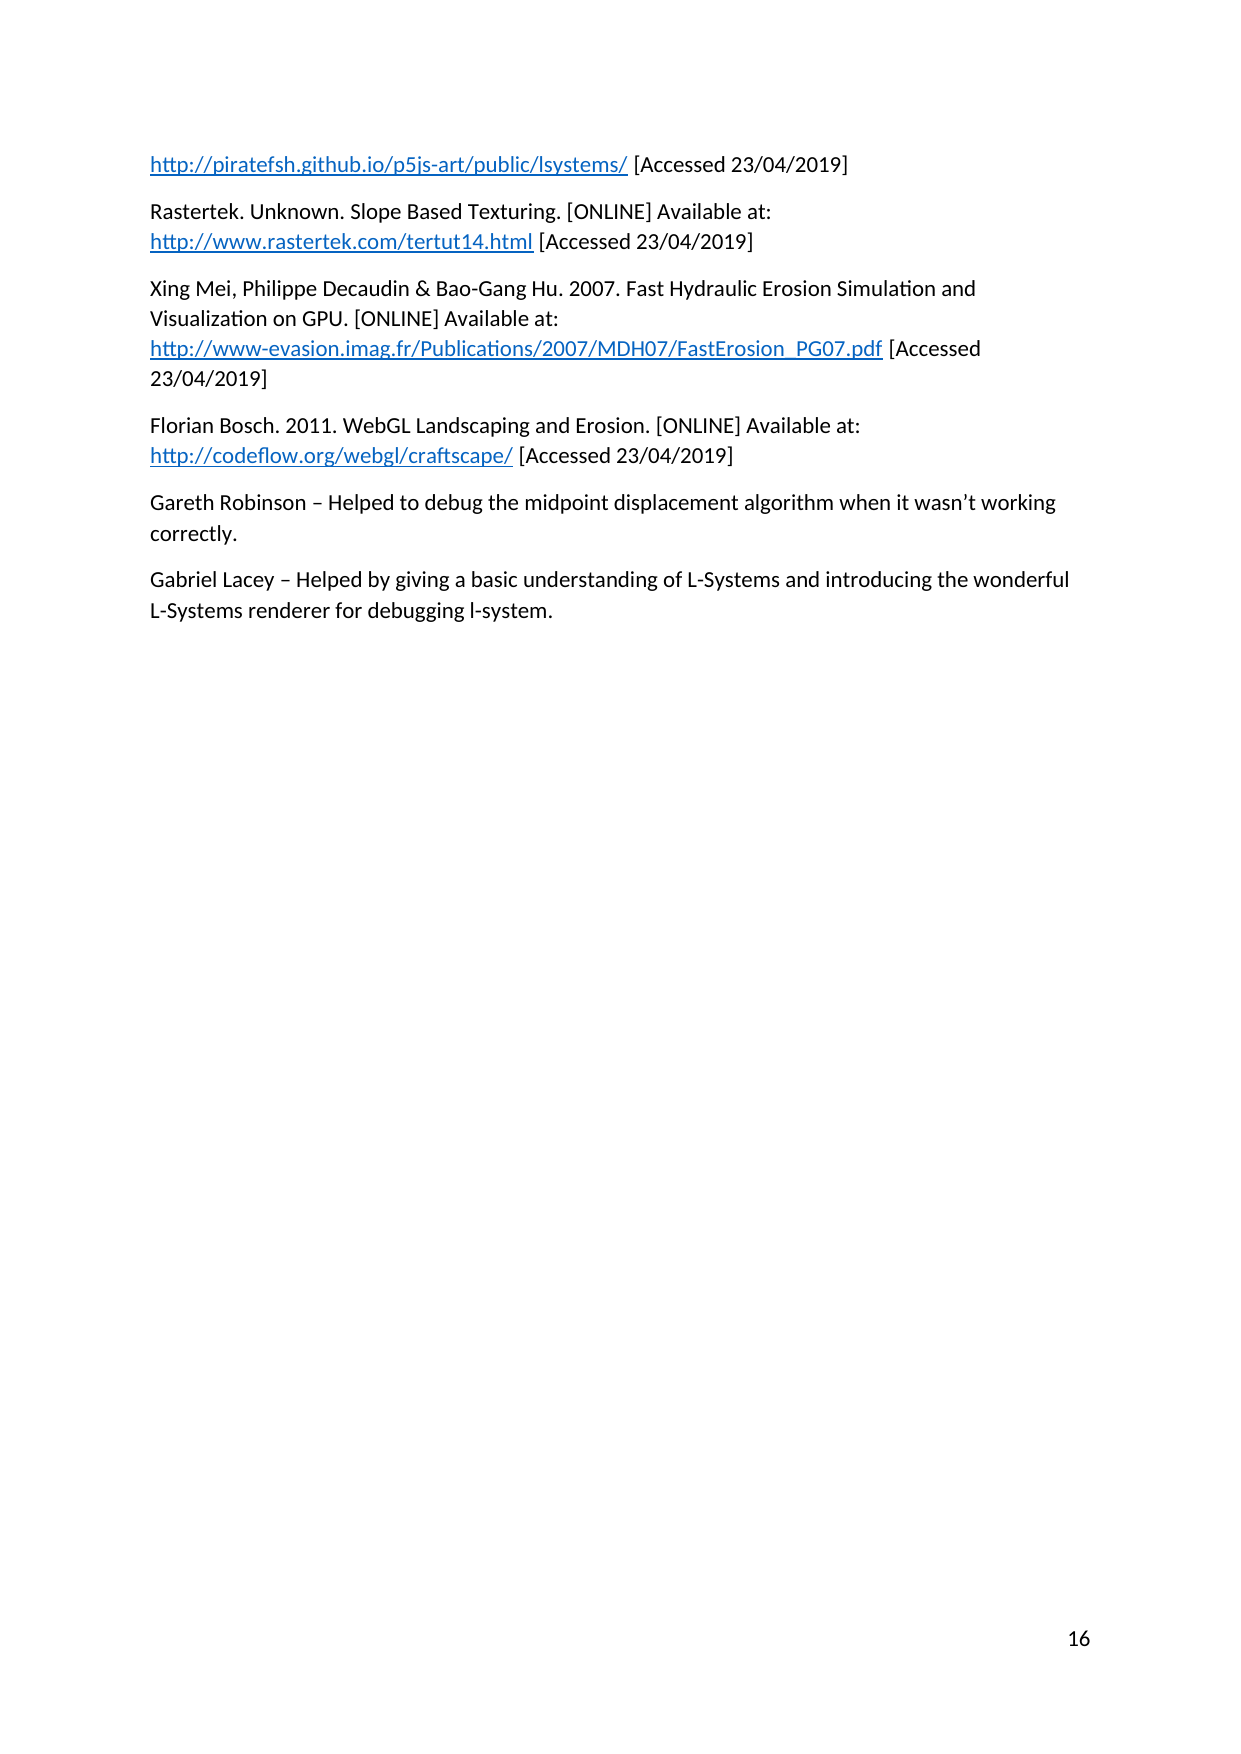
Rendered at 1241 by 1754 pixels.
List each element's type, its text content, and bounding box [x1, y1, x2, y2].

text Xing Mei, Philippe Decaudin & Bao-Gang Hu. 2007. Fast Hydraulic Erosion Simulation and Visualization on GPU. [ONLINE] Available at: http://www-evasion.imag.fr/Publications/2007/MDH07/FastErosion_PG07.pdf [Accessed 23/04/2019] [150, 274, 1090, 393]
text Florian Bosch. 2011. WebGL Landscaping and Erosion. [ONLINE] Available at: http://codeflow.org/webgl/craftscape/ [Accessed 23/04/2019] [150, 411, 1090, 470]
text Rastertek. Unknown. Slope Based Texturing. [ONLINE] Available at: http://www.rastertek.com/tertut14.html [Accessed 23/04/2019] [150, 197, 1090, 255]
text http://piratefsh.github.io/p5js-art/public/lsystems/ [Accessed 23/04/2019] [150, 150, 1090, 178]
text Gareth Robinson – Helped to debug the midpoint displacement algorithm when it wasn’t working correctly. [150, 488, 1090, 547]
text Gabriel Lacey – Helped by giving a basic understanding of L-Systems and introducing the wonderful L-Systems renderer for debugging l-system. [150, 566, 1090, 624]
